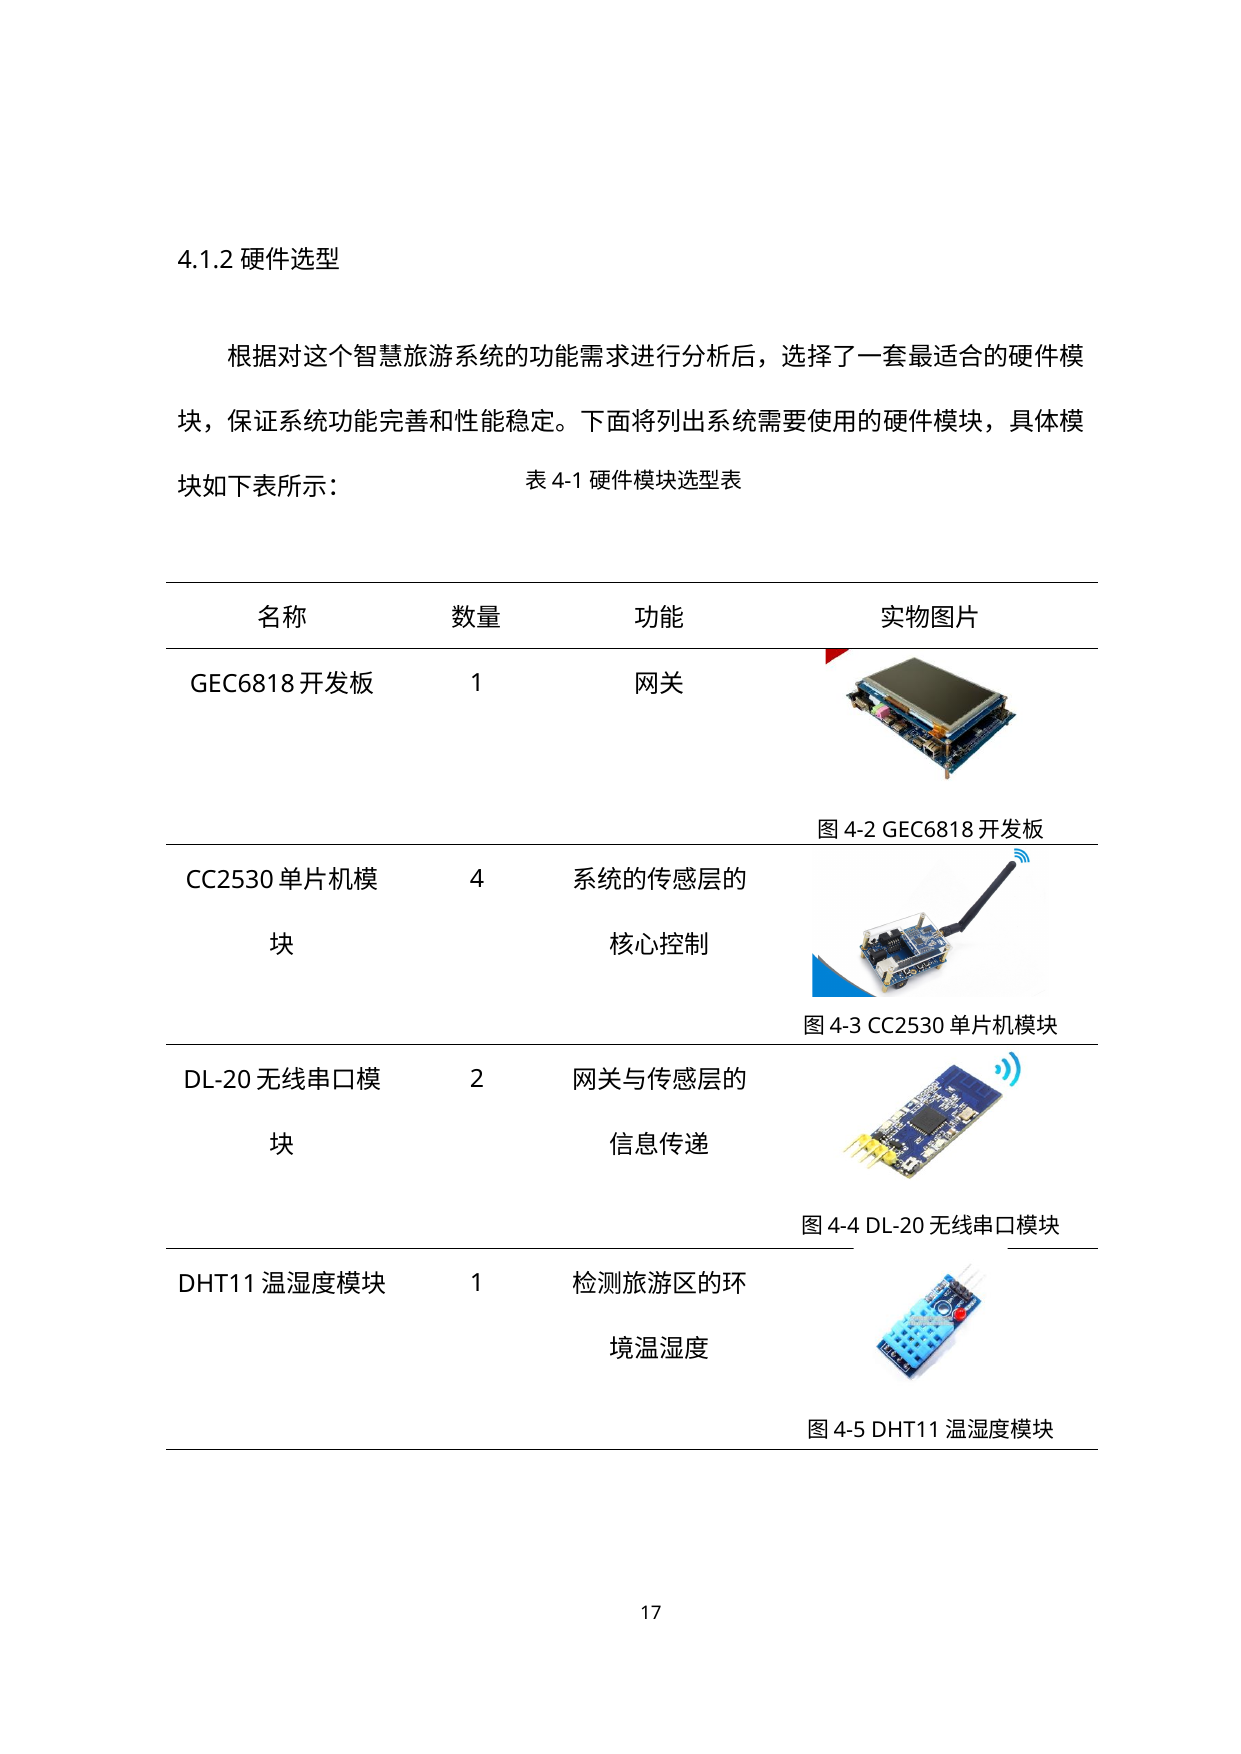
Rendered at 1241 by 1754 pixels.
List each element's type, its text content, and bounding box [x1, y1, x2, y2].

text 根据对这个智慧旅游系统的功能需求进行分析后，选择了一套最适合的硬件模块，保证系统功能完善和性能稳定。下面将列出系统需要使用的硬件模块，具体模块如下表所示： [177, 322, 1087, 517]
table_cell 1 [398, 649, 555, 844]
table_cell DL-20无线串口模块 [166, 1045, 398, 1248]
picture [812, 845, 1050, 997]
table_cell 检测旅游区的环境温湿度 [555, 1249, 763, 1448]
table_header 数量 [398, 583, 555, 648]
picture [833, 1045, 1028, 1186]
table_cell GEC6818开发板 [166, 649, 398, 844]
table_cell CC2530单片机模块 [166, 845, 398, 1044]
picture [853, 1248, 1008, 1398]
table_cell 图4-2 GEC6818开发板 [763, 649, 1098, 844]
table_cell 系统的传感层的核心控制 [555, 845, 763, 1044]
table_cell 图4-5 DHT11温湿度模块 [763, 1249, 1098, 1448]
table_cell 图4-3 CC2530单片机模块 [763, 845, 1098, 1044]
table_cell DHT11温湿度模块 [166, 1249, 398, 1448]
table_cell 网关 [555, 649, 763, 844]
text 4.1.2 硬件选型 [177, 225, 1087, 290]
table_cell 网关与传感层的信息传递 [555, 1045, 763, 1248]
picture [825, 649, 1036, 784]
table_header 功能 [555, 583, 763, 648]
table_cell 4 [398, 845, 555, 1044]
table_header 实物图片 [763, 583, 1098, 648]
table_header 名称 [166, 583, 398, 648]
table_cell 1 [398, 1249, 555, 1448]
table_cell 图4-4 DL-20无线串口模块 [763, 1045, 1098, 1248]
table_cell 2 [398, 1045, 555, 1248]
